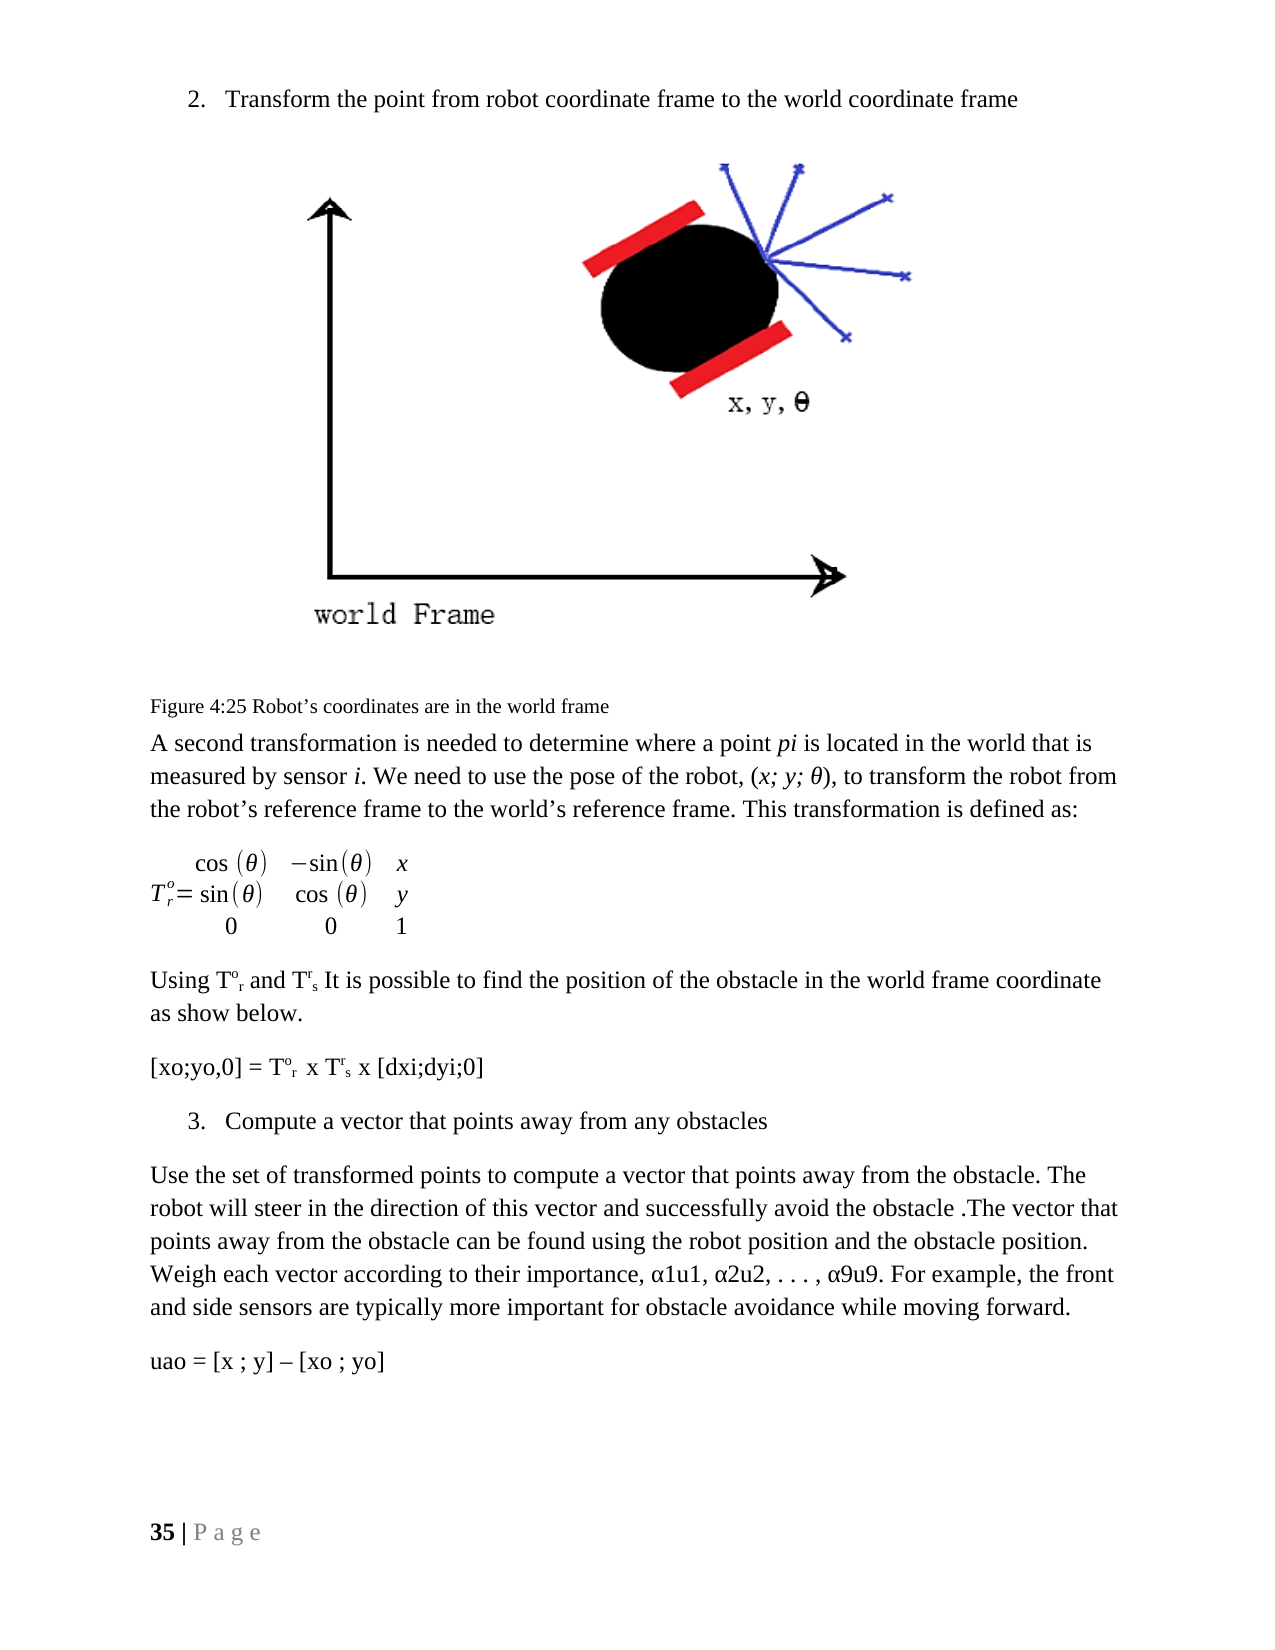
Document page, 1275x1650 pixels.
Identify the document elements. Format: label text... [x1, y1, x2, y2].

text Figure 4:8 Robot’s coordinates are in the world frame [150, 694, 1125, 718]
text [xo;yo,0] = Tor x Trs x [dxi;dyi;0] [150, 1052, 1125, 1081]
text uao = [x ; y] – [xo ; yo] [150, 1346, 1125, 1374]
text A second transformation is needed to determine where a point pi is located in the world that is measured by sensor i. We need to use the pose of the robot, (x; y; θ), to transform the robot from the robot’s reference frame to the world’s reference frame. This transformation is defined as: [150, 728, 1125, 823]
picture [225, 117, 1048, 669]
text Using Tor and Trs It is possible to find the position of the obstacle in the world frame coordinate as show below. [150, 965, 1125, 1027]
text Use the set of transformed points to compute a vector that points away from the obstacle. The robot will steer in the direction of this vector and successfully avoid the obstacle .The vector that points away from the obstacle can be found using the robot position and the obstacle position. Weigh each vector according to their importance, α1u1, α2u2, . . . , α9u9. For example, the front and side sensors are typically more important for obstacle avoidance while moving forward. [150, 1160, 1125, 1321]
list Compute a vector that points away from any obstacles [187, 1106, 1125, 1135]
